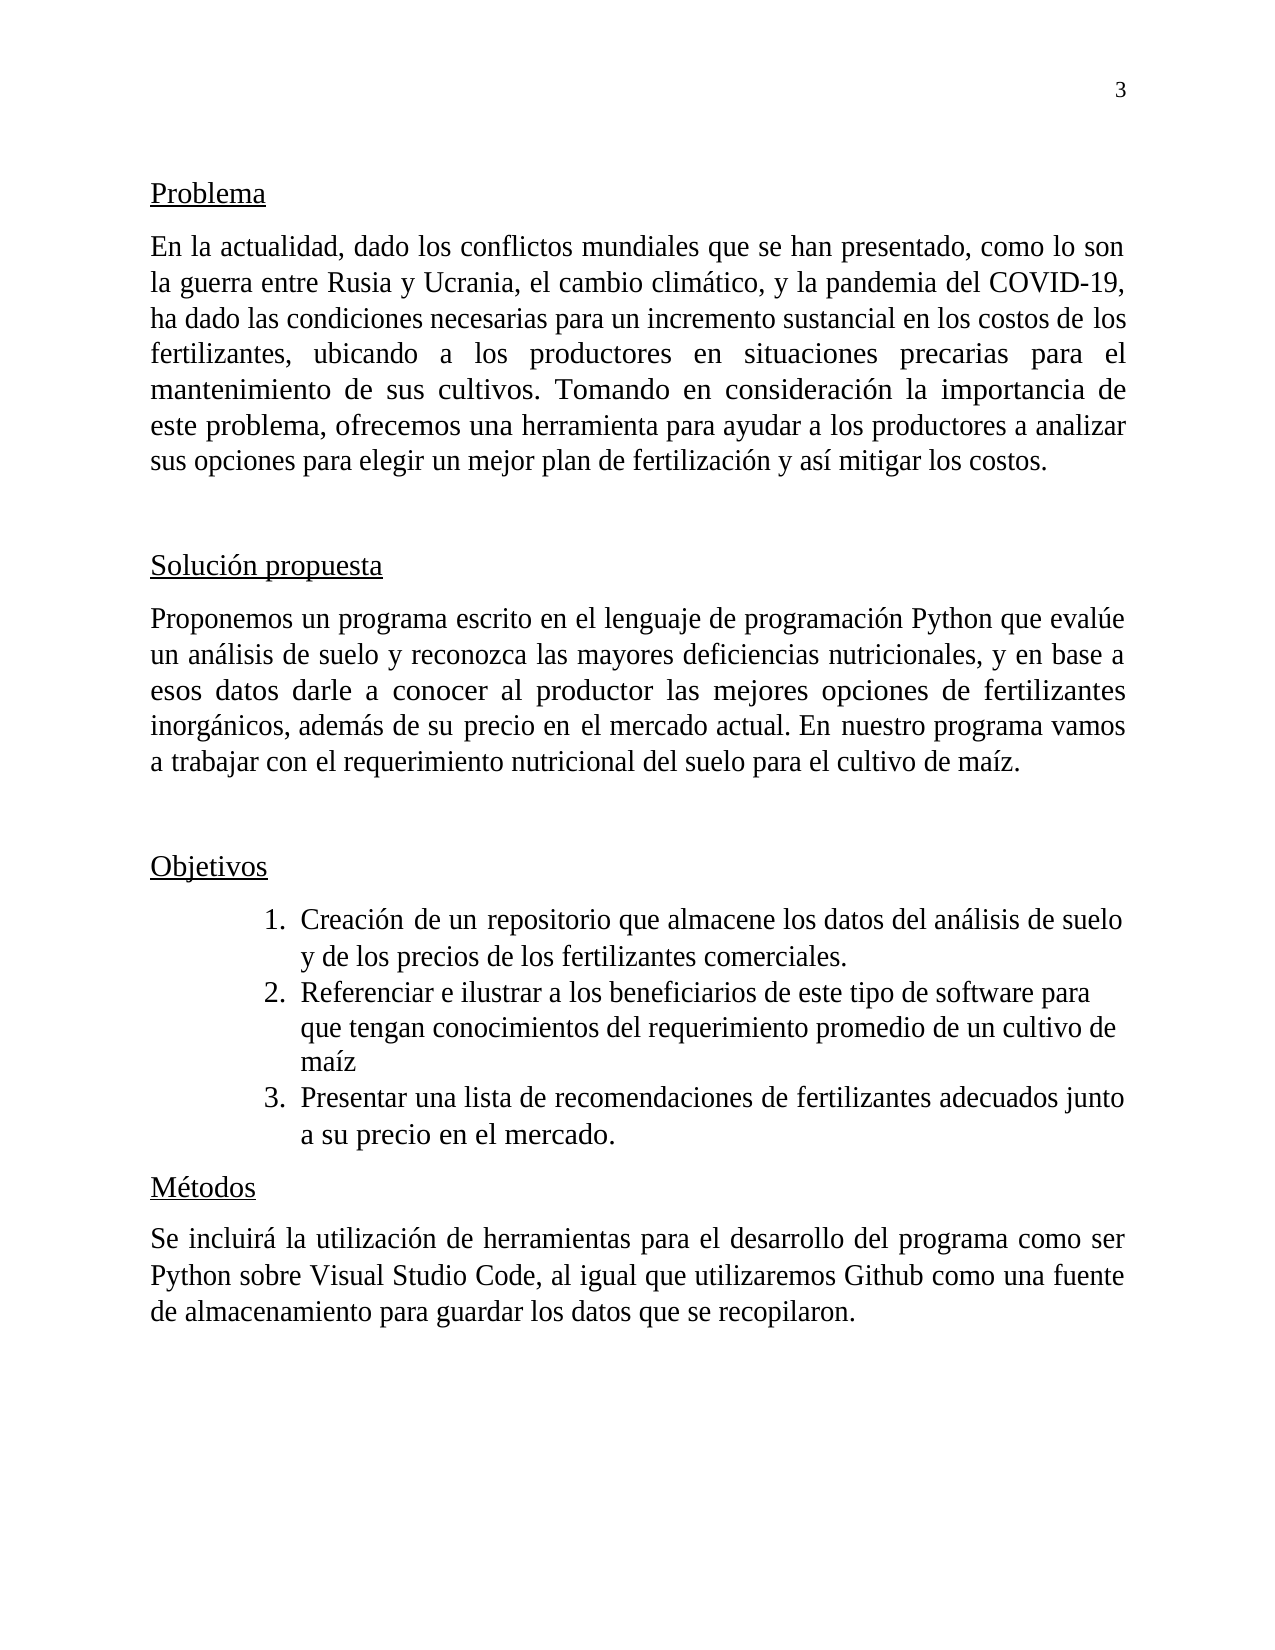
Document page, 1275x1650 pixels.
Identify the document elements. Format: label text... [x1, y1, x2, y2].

text Se incluirá la utilización de herramientas para el desarrollo del programa como ser Python sobre Visual Studio Code, al igual que utilizaremos Github como una fuente de almacenamiento para guardar los datos que se recopilaron. [150, 1221, 1127, 1328]
list Presentar una lista de recomendaciones de fertilizantes adecuados junto a su precio en el mercado. [264, 1080, 1127, 1151]
text Solución propuesta [150, 547, 1139, 582]
text Problema [150, 175, 1139, 210]
list Creación de un repositorio que almacene los datos del análisis de suelo y de los precios de los fertilizantes comerciales. [264, 902, 1126, 973]
text Objetivos [150, 848, 1139, 883]
text En la actualidad, dado los conflictos mundiales que se han presentado, como lo son la guerra entre Rusia y Ucrania, el cambio climático, y la pandemia del COVID-19, ha dado las condiciones necesarias para un incremento sustancial en los costos de los fertilizantes, ubicando a los productores en situaciones precarias para el mantenimiento de sus cultivos. Tomando en consideración la importancia de este problema, ofrecemos una herramienta para ayudar a los productores a analizar sus opciones para elegir un mejor plan de fertilización y así mitigar los costos. [150, 229, 1127, 477]
list Referenciar e ilustrar a los beneficiarios de este tipo de software para que tengan conocimientos del requerimiento promedio de un cultivo de maíz [264, 974, 1127, 1078]
text Métodos [150, 1169, 1139, 1203]
text Proponemos un programa escrito en el lenguaje de programación Python que evalúe un análisis de suelo y reconozca las mayores deficiencias nutricionales, y en base a esos datos darle a conocer al productor las mejores opciones de fertilizantes inorgánicos, además de su precio en el mercado actual. En nuestro programa vamos a trabajar con el requerimiento nutricional del suelo para el cultivo de maíz. [150, 601, 1127, 778]
